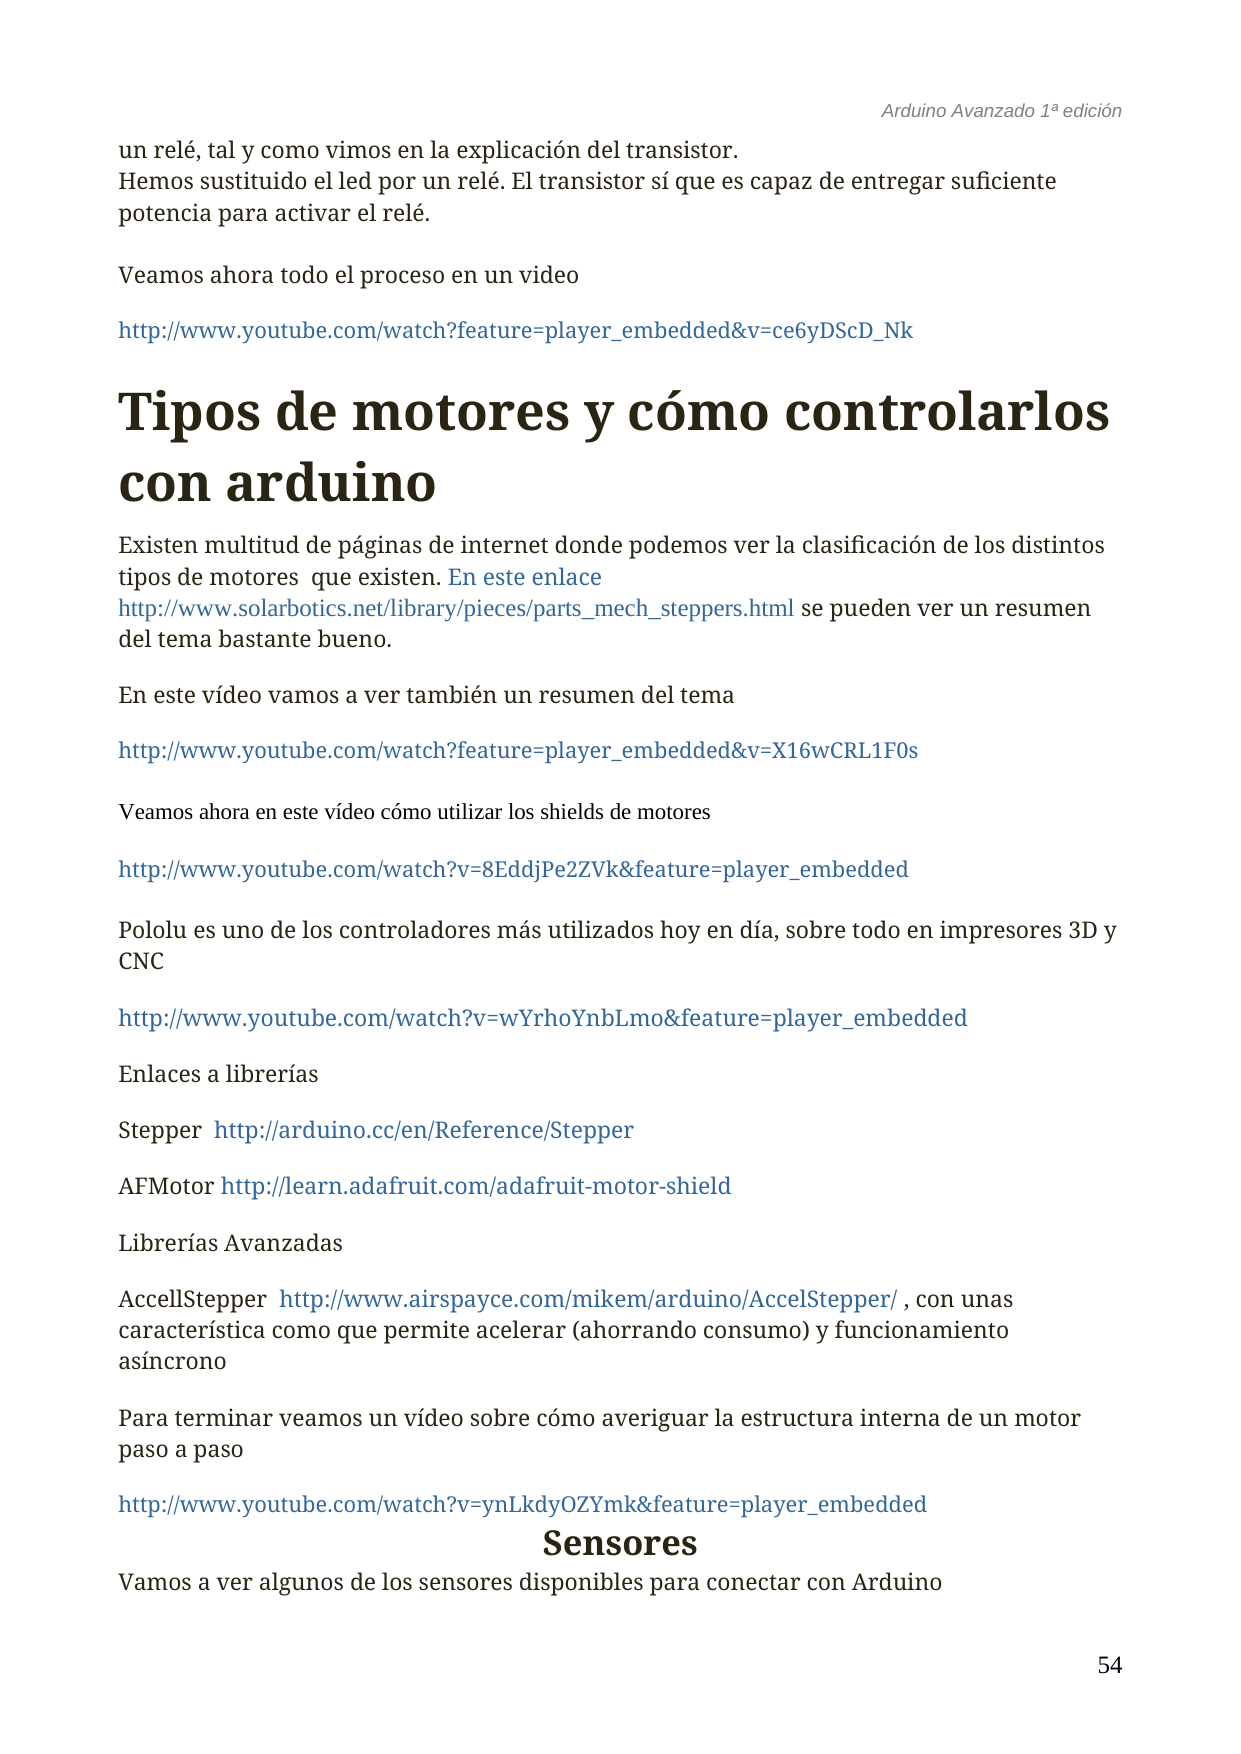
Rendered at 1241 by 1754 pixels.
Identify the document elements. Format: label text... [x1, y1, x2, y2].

text Enlaces a librerías [118, 1058, 1122, 1089]
text http://www.youtube.com/watch?feature=player_embedded&v=ce6yDScD_Nk [118, 315, 991, 345]
text AccellStepper http://www.airspayce.com/mikem/arduino/AccelStepper/ , con unas característica como que permite acelerar (ahorrando consumo) y funcionamiento asíncrono [118, 1283, 1122, 1377]
text Tipos de motores y cómo controlarlos con arduino [118, 375, 1122, 517]
text http://www.youtube.com/watch?v=8EddjPe2ZVk&feature=player_embedded [118, 854, 991, 884]
text Sensores [118, 1519, 1122, 1566]
text Existen multitud de páginas de internet donde podemos ver la clasificación de los distintos tipos de motores que existen. En este enlace http://www.solarbotics.net/library/pieces/parts_mech_steppers.html se pueden ver un resumen del tema bastante bueno. [118, 529, 1122, 654]
text http://www.youtube.com/watch?v=ynLkdyOZYmk&feature=player_embedded [118, 1489, 991, 1519]
text Para terminar veamos un vídeo sobre cómo averiguar la estructura interna de un motor paso a paso [118, 1402, 1122, 1464]
text En este vídeo vamos a ver también un resumen del tema [118, 679, 1122, 711]
text AFMotor http://learn.adafruit.com/adafruit-motor-shield [118, 1170, 1122, 1202]
text Stepper http://arduino.cc/en/Reference/Stepper [118, 1114, 1122, 1145]
text Vamos a ver algunos de los sensores disponibles para conectar con Arduino [118, 1566, 1122, 1597]
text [118, 134, 1122, 290]
text Veamos ahora en este vídeo cómo utilizar los shields de motores [118, 795, 991, 825]
text http://www.youtube.com/watch?feature=player_embedded&v=X16wCRL1F0s [118, 736, 991, 765]
text http://www.youtube.com/watch?v=wYrhoYnbLmo&feature=player_embedded [118, 1002, 1122, 1033]
text Pololu es uno de los controladores más utilizados hoy en día, sobre todo en impresores 3D y CNC [118, 914, 1122, 977]
text Librerías Avanzadas [118, 1227, 1122, 1258]
